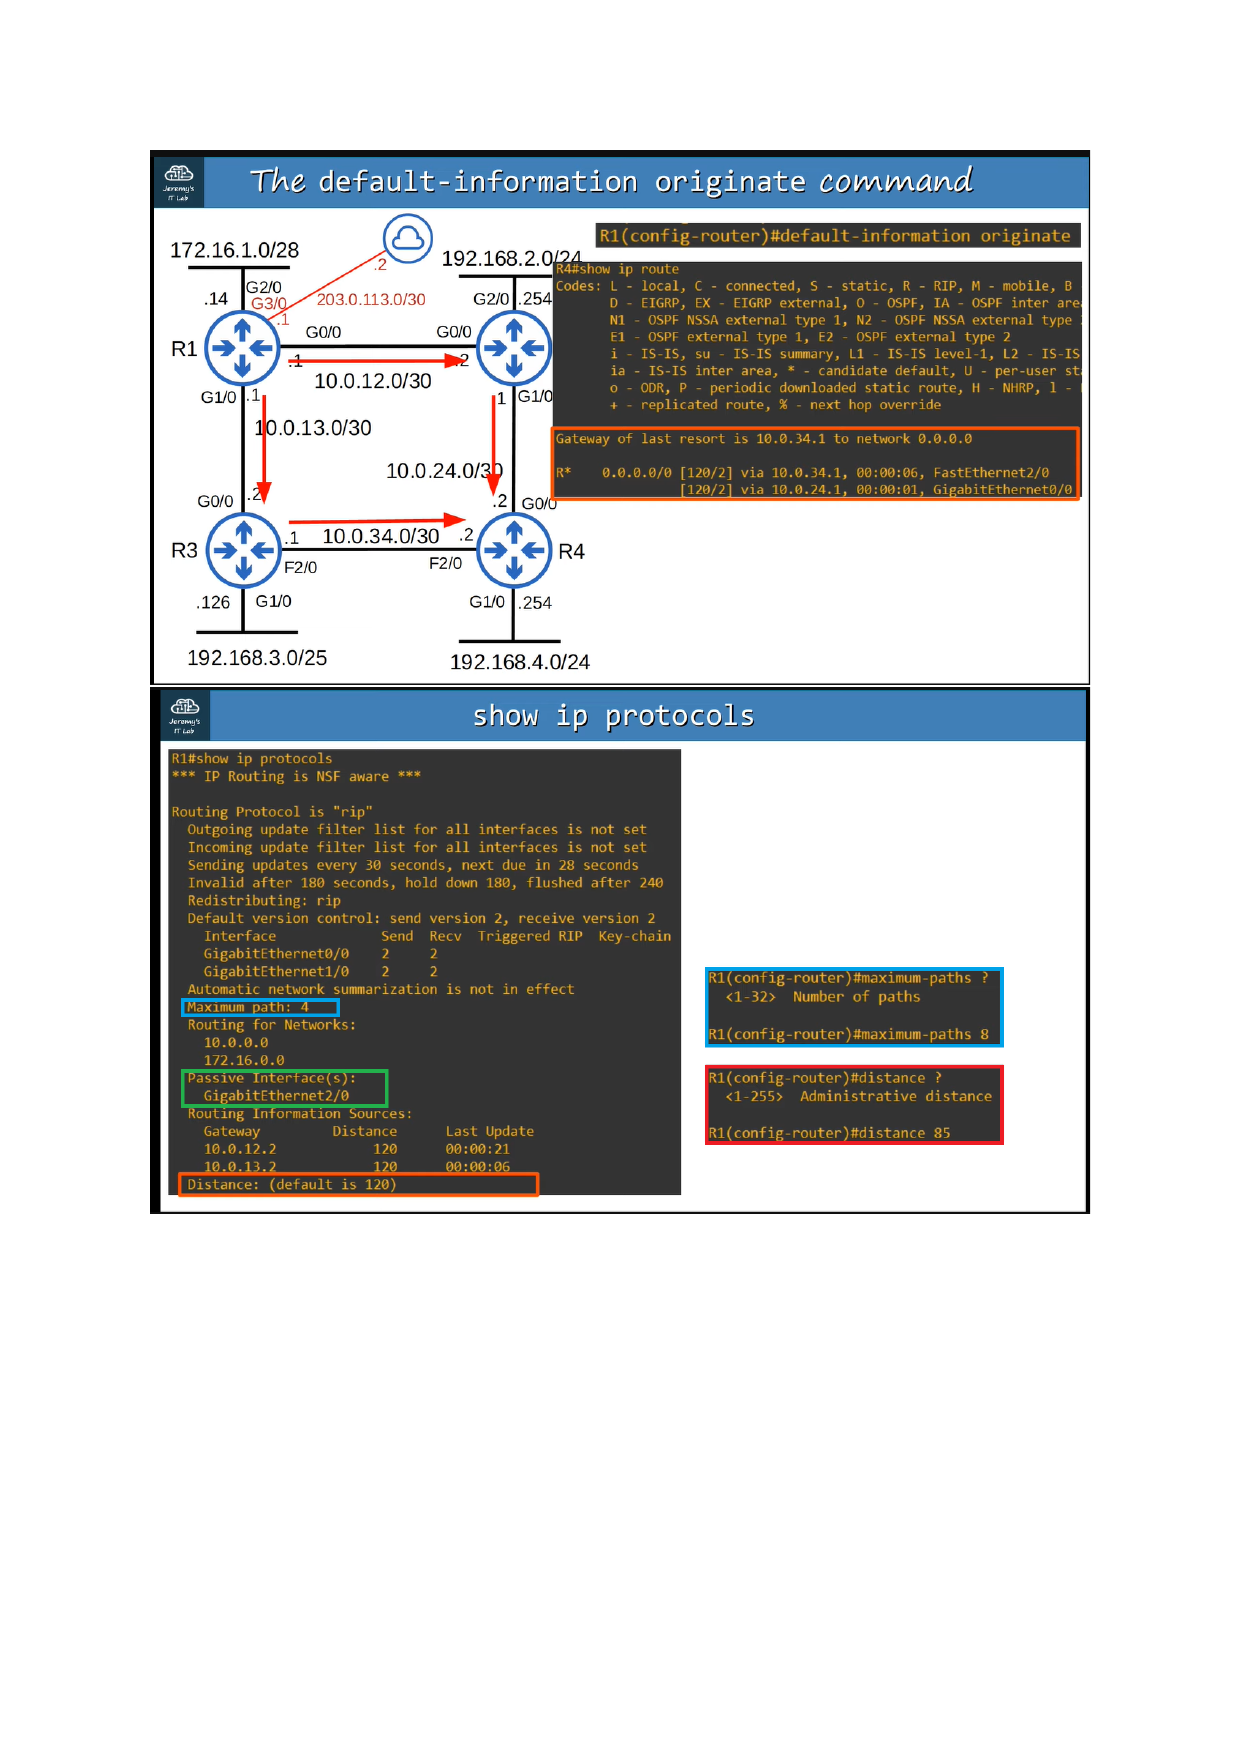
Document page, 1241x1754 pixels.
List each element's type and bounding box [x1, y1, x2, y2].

picture [150, 150, 1091, 685]
picture [150, 687, 1091, 1214]
